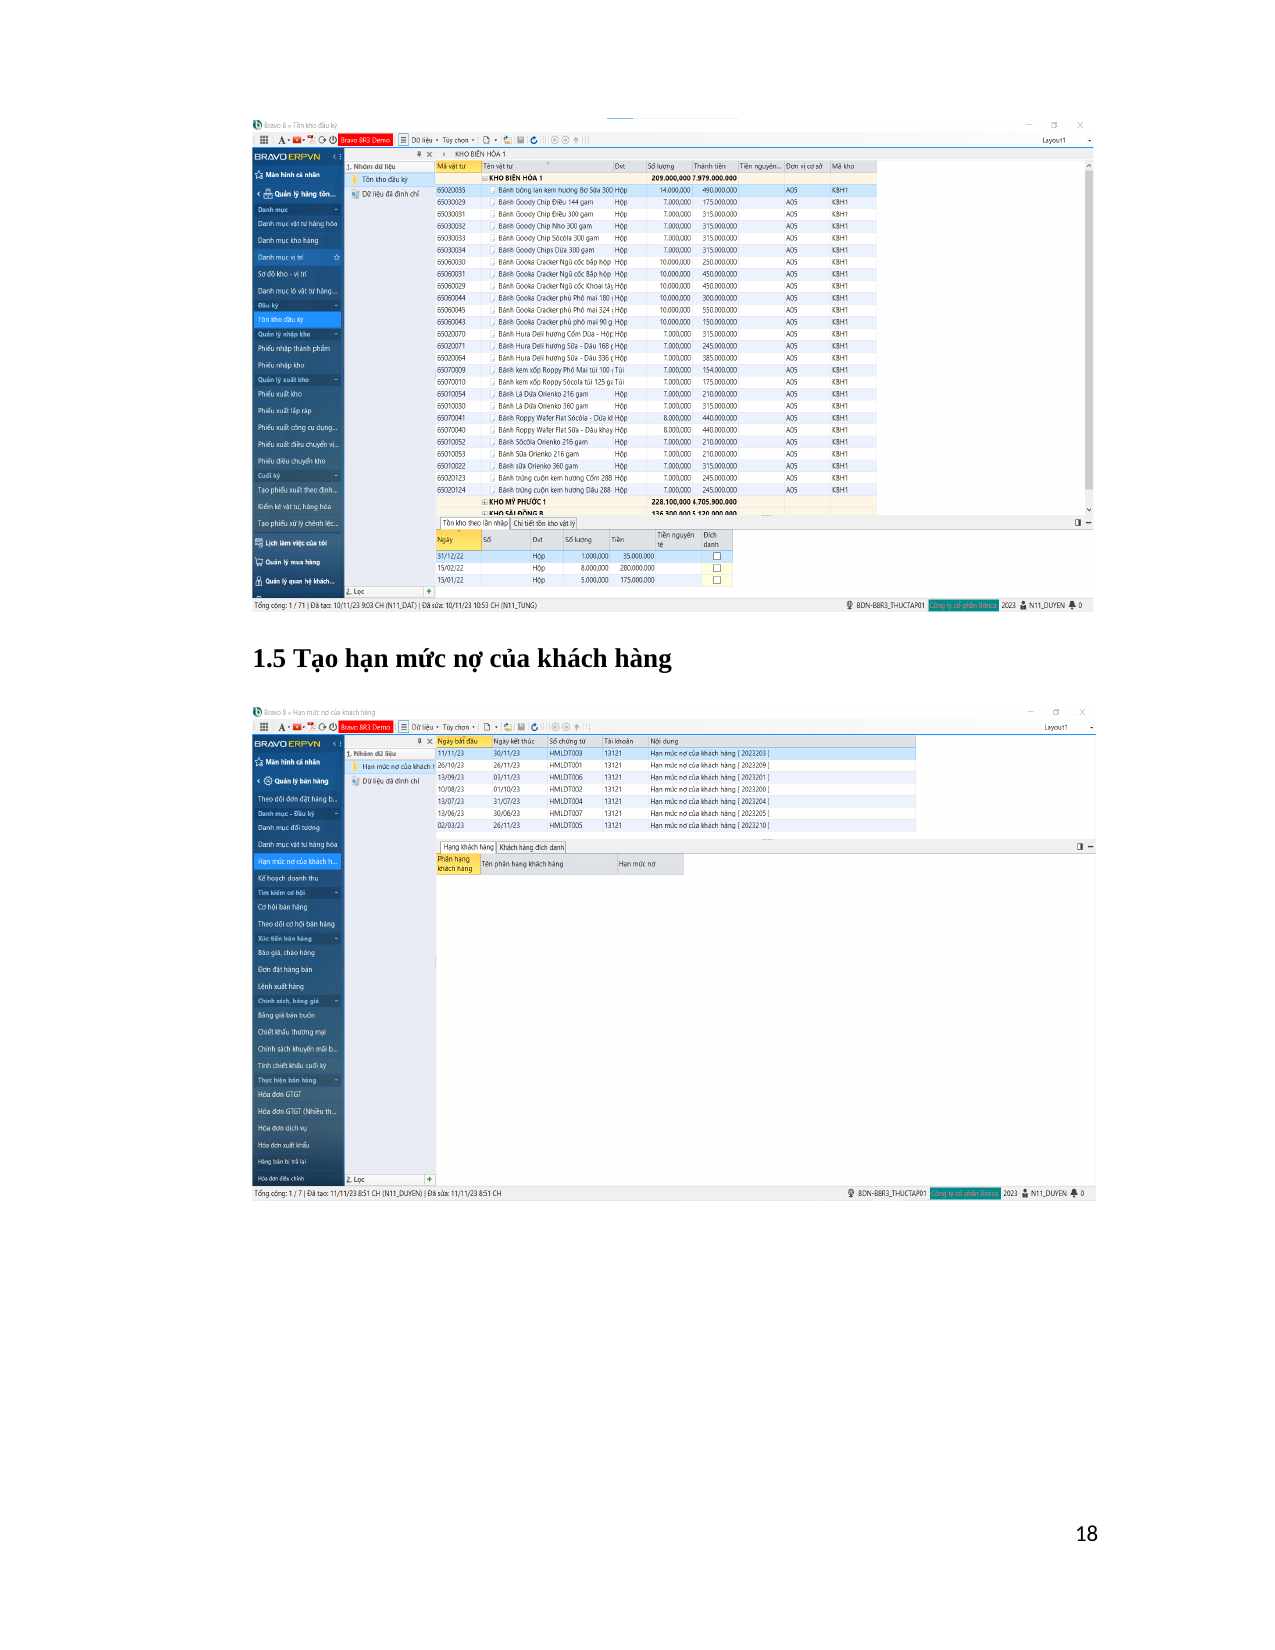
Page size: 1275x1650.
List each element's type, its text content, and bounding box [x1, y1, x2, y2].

picture [252, 118, 1094, 612]
picture [252, 706, 1096, 1201]
list 1.5 Tạo hạn mức nợ của khách hàng [252, 643, 1107, 674]
